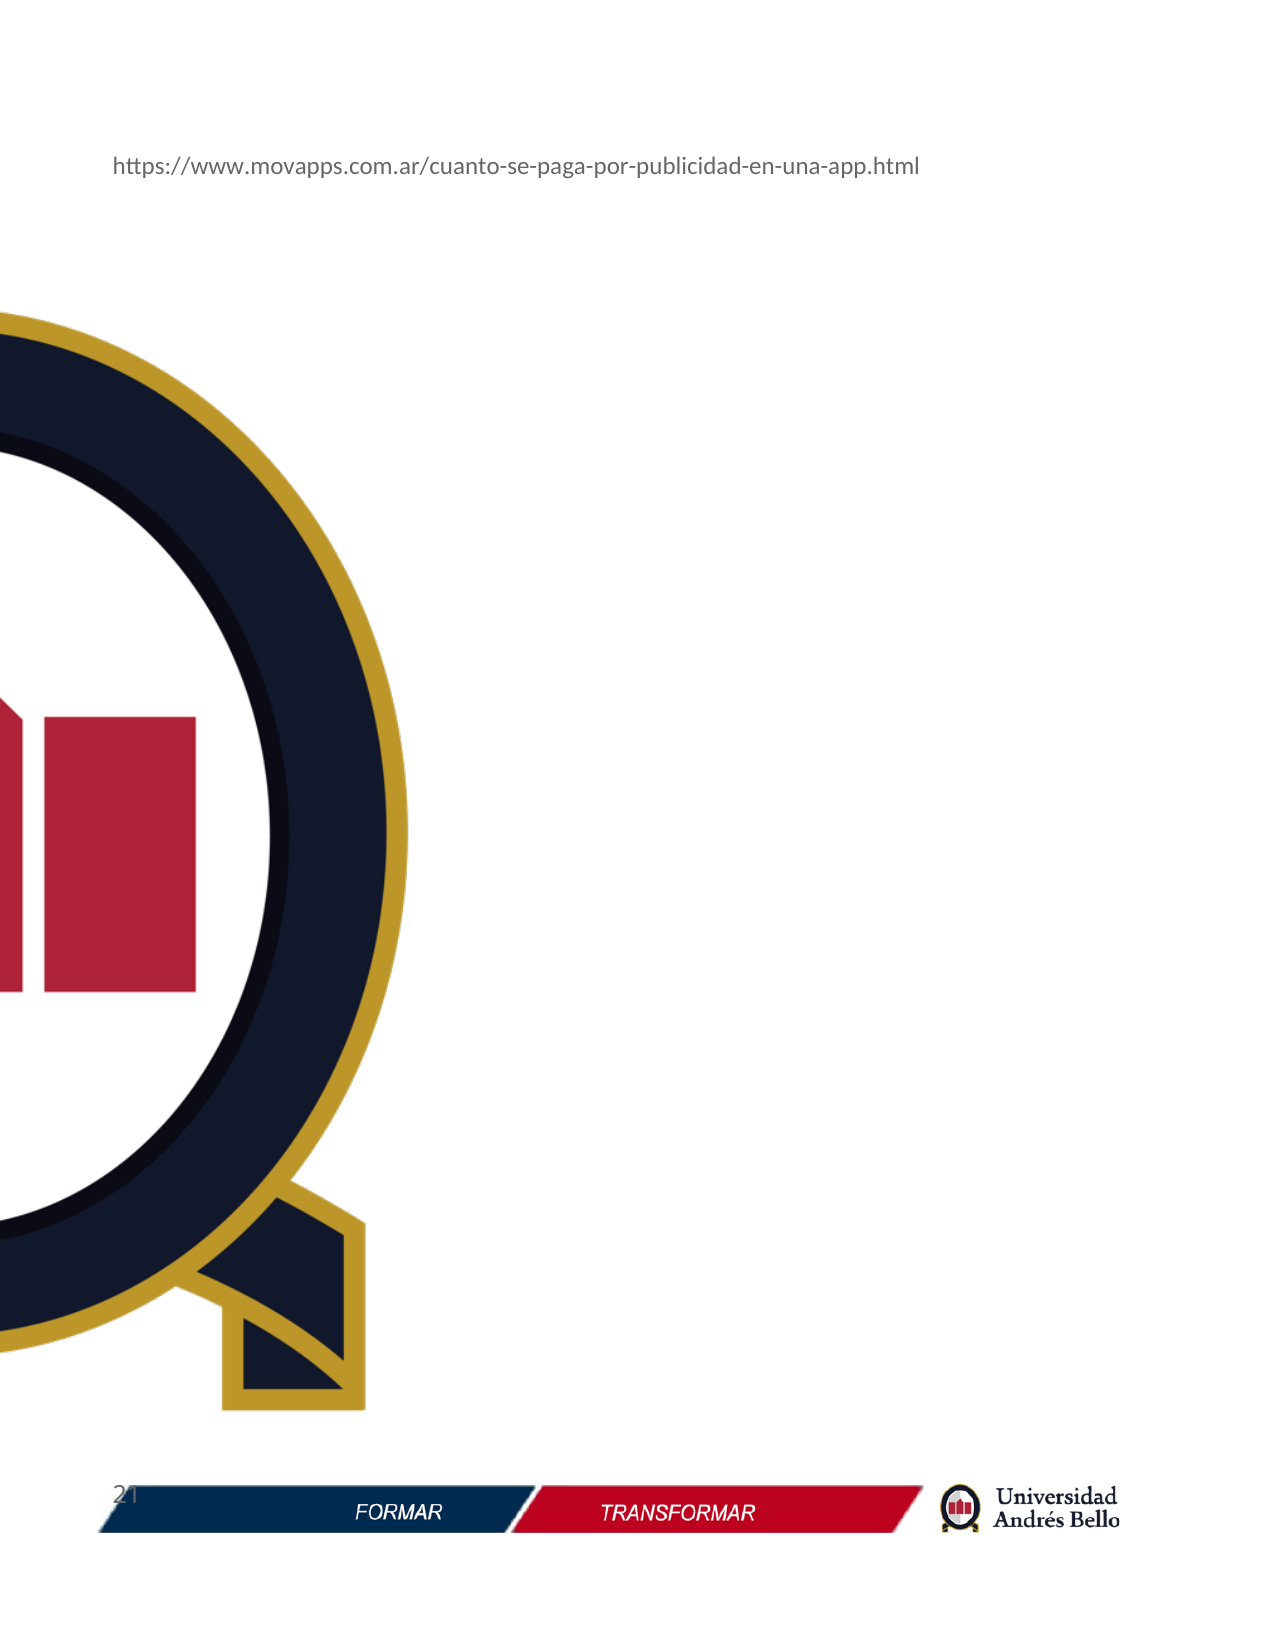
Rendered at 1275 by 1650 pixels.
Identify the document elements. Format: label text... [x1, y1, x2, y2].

picture [97, 1483, 1120, 1533]
picture [0, 299, 422, 1423]
text https://www.movapps.com.ar/cuanto-se-paga-por-publicidad-en-una-app.html [112, 150, 1162, 181]
